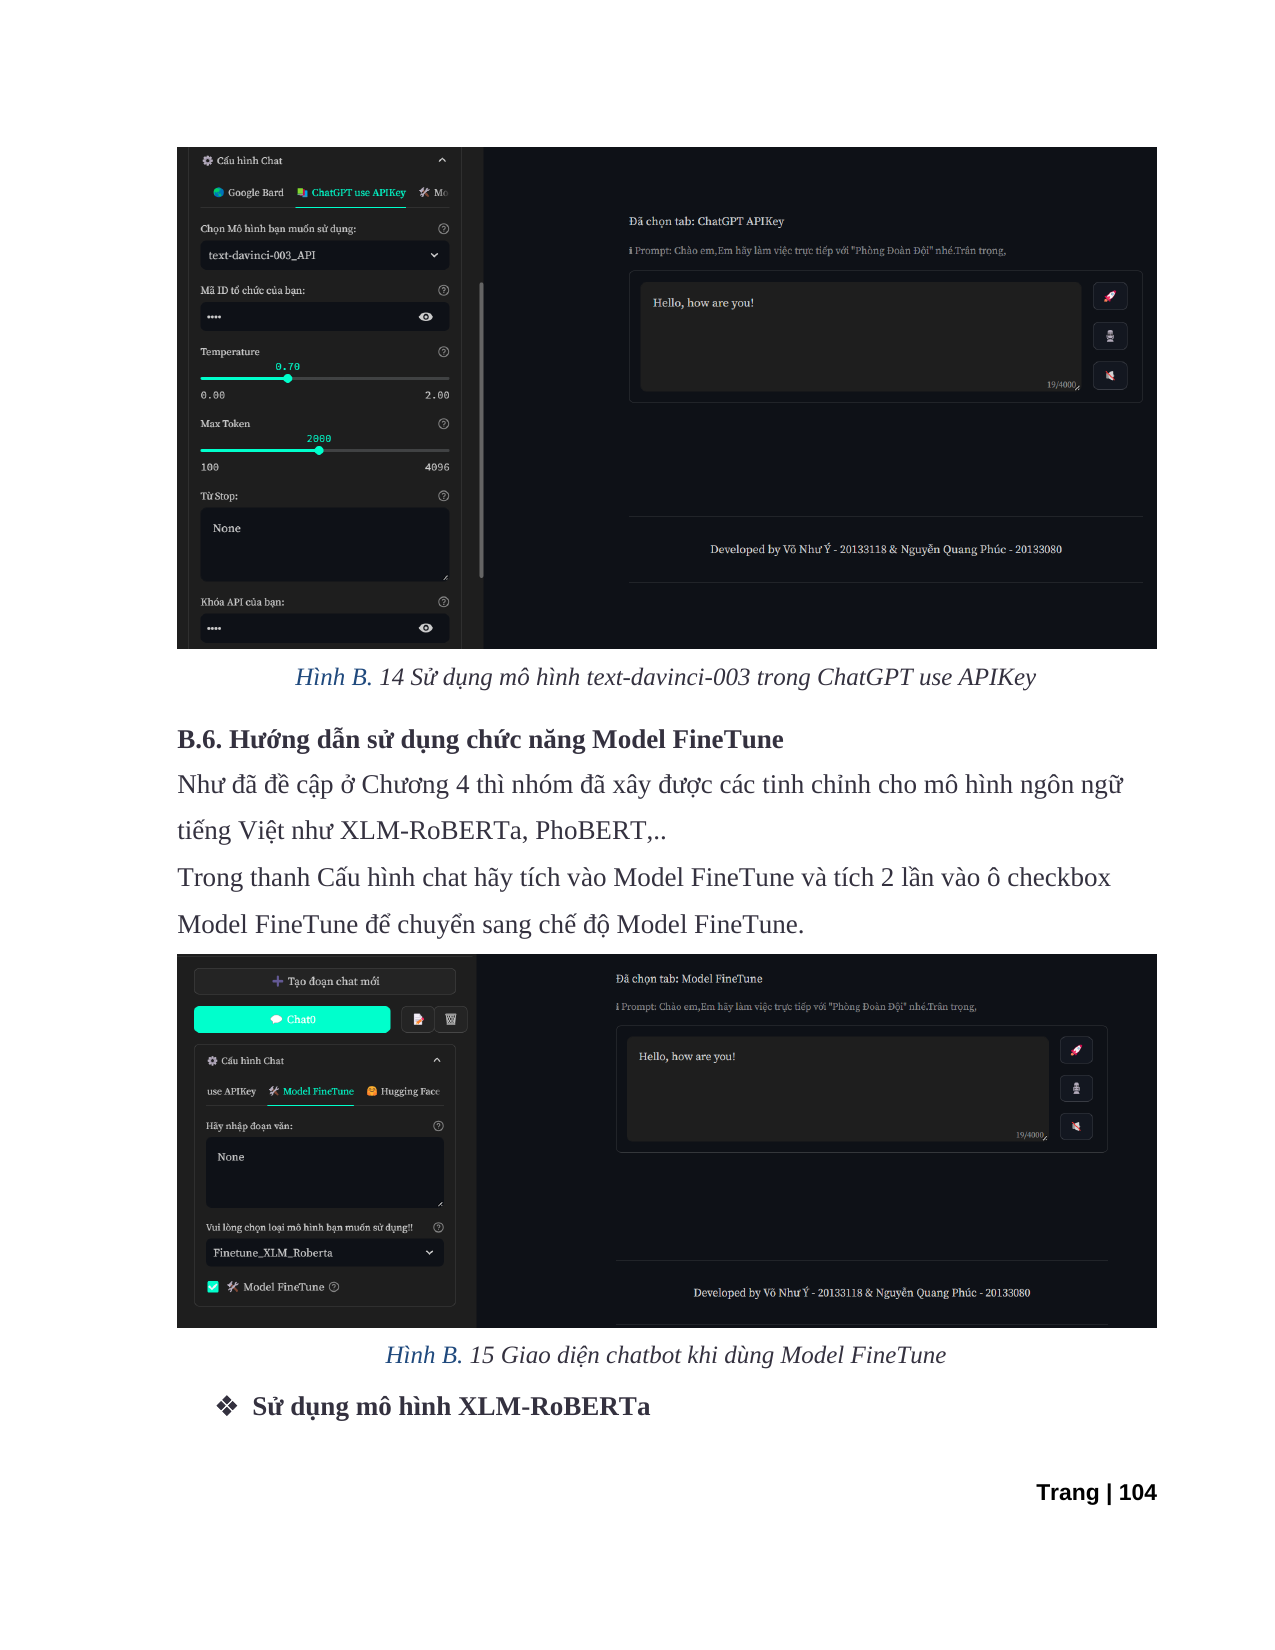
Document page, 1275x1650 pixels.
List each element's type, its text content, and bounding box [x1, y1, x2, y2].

text Như đã đề cập ở Chương 4 thì nhóm đã xây được các tinh chỉnh cho mô hình ngôn ngữ tiếng Việt như XLM-RoBERTa, PhoBERT,.. [177, 768, 1157, 846]
picture [177, 147, 1157, 649]
text Hình B. 15 Giao diện chatbot khi dùng Model FineTune [177, 1341, 1157, 1369]
list Sử dụng mô hình XLM-RoBERTa [214, 1390, 1157, 1421]
text Hình B. 14 Sử dụng mô hình text-davinci-003 trong ChatGPT use APIKey [177, 662, 1157, 690]
text Trong thanh Cấu hình chat hãy tích vào Model FineTune và tích 2 lần vào ô checkbox Model FineTune để chuyển sang chế độ Model FineTune. [177, 861, 1157, 939]
picture [177, 954, 1157, 1328]
subtitle B.6. Hướng dẫn sử dụng chức năng Model FineTune [177, 724, 1157, 755]
